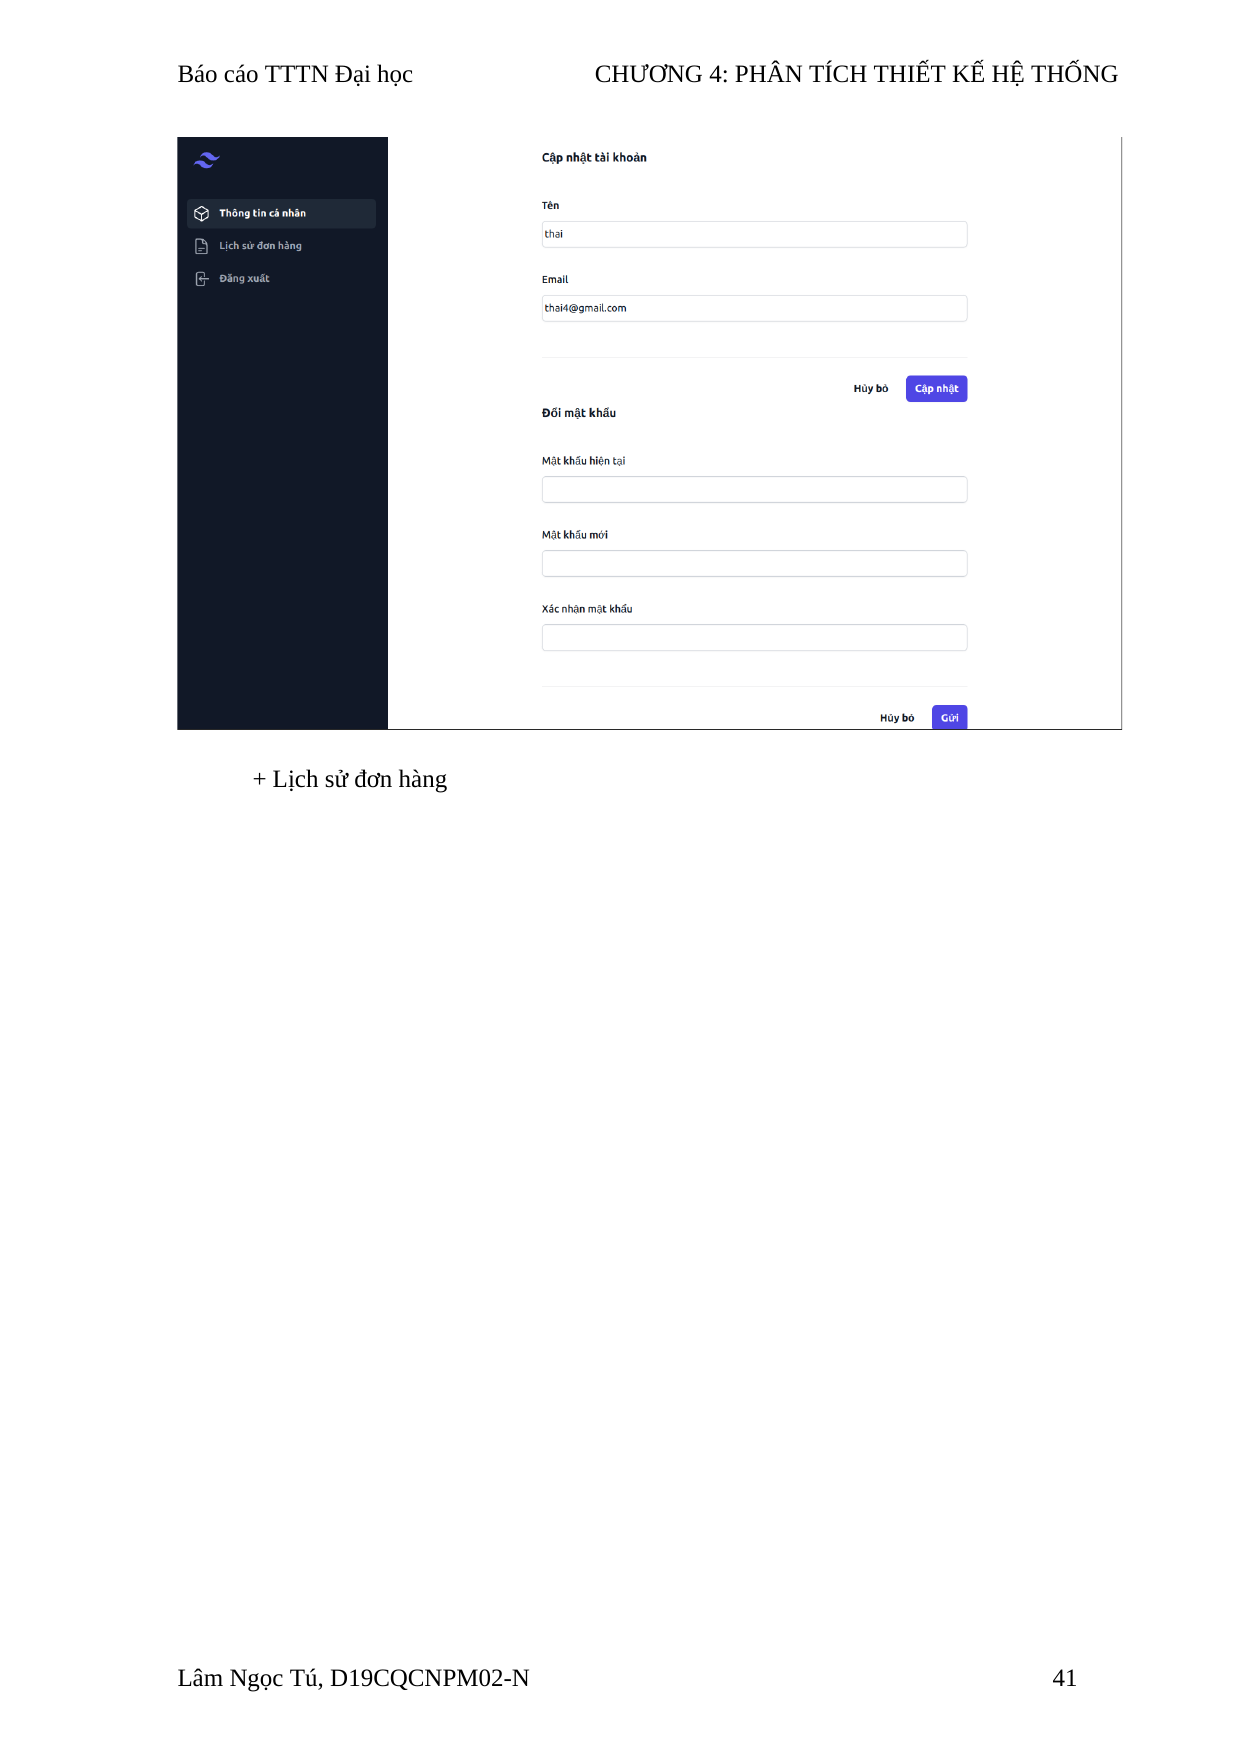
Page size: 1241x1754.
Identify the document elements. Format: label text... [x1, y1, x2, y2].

list + Lịch sử đơn hàng [252, 764, 1122, 792]
picture [177, 137, 1123, 730]
